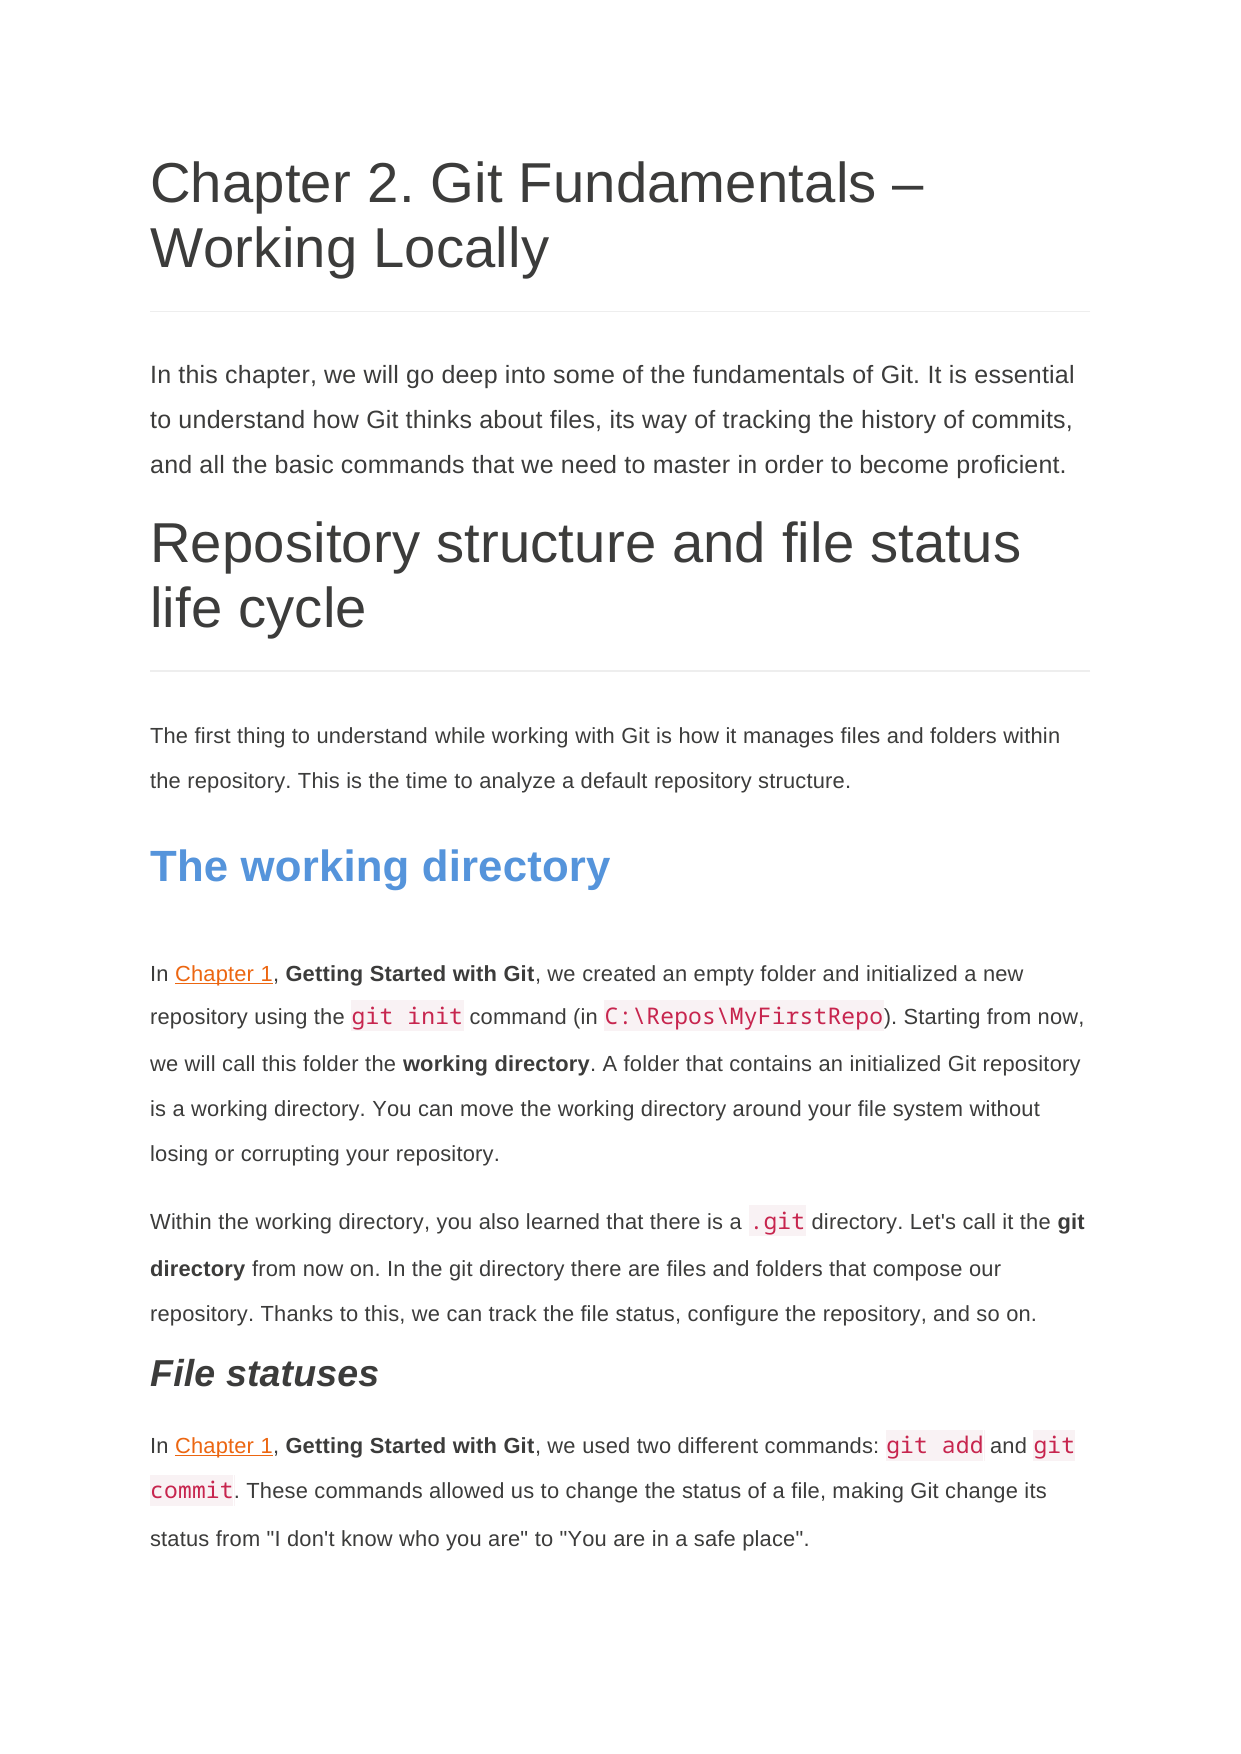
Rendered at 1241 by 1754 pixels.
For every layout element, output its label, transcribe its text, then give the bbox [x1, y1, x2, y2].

subtitle The working directory [150, 840, 1090, 890]
text In this chapter, we will go deep into some of the fundamentals of Git. It is essential to understand how Git thinks about files, its way of tracking the history of commits, and all the basic commands that we need to master in order to become proficient. [150, 343, 1090, 478]
text The first thing to understand while working with Git is how it manages files and folders within the repository. This is the time to analyze a default repository structure. [150, 703, 1090, 793]
text Within the working directory, you also learned that there is a .git directory. Let's call it the git directory from now on. In the git directory there are files and folders that compose our repository. Thanks to this, we can track the file status, configure the repository, and so on. [150, 1191, 1090, 1326]
subtitle Chapter 2. Git Fundamentals – Working Locally [150, 150, 1090, 311]
text In Chapter 1, Getting Started with Git, we created an empty folder and initialized a new repository using the git init command (in C:\Repos\MyFirstRepo). Starting from now, we will call this folder the working directory. A folder that contains an initialized Git repository is a working directory. You can move the working directory around your file system without losing or corrupting your repository. [150, 941, 1090, 1166]
subtitle File statuses [150, 1351, 1090, 1394]
text In Chapter 1, Getting Started with Git, we used two different commands: git add and git commit. These commands allowed us to change the status of a file, making Git change its status from "I don't know who you are" to "You are in a safe place". [150, 1416, 1090, 1551]
subtitle Repository structure and file status life cycle [150, 510, 1090, 670]
